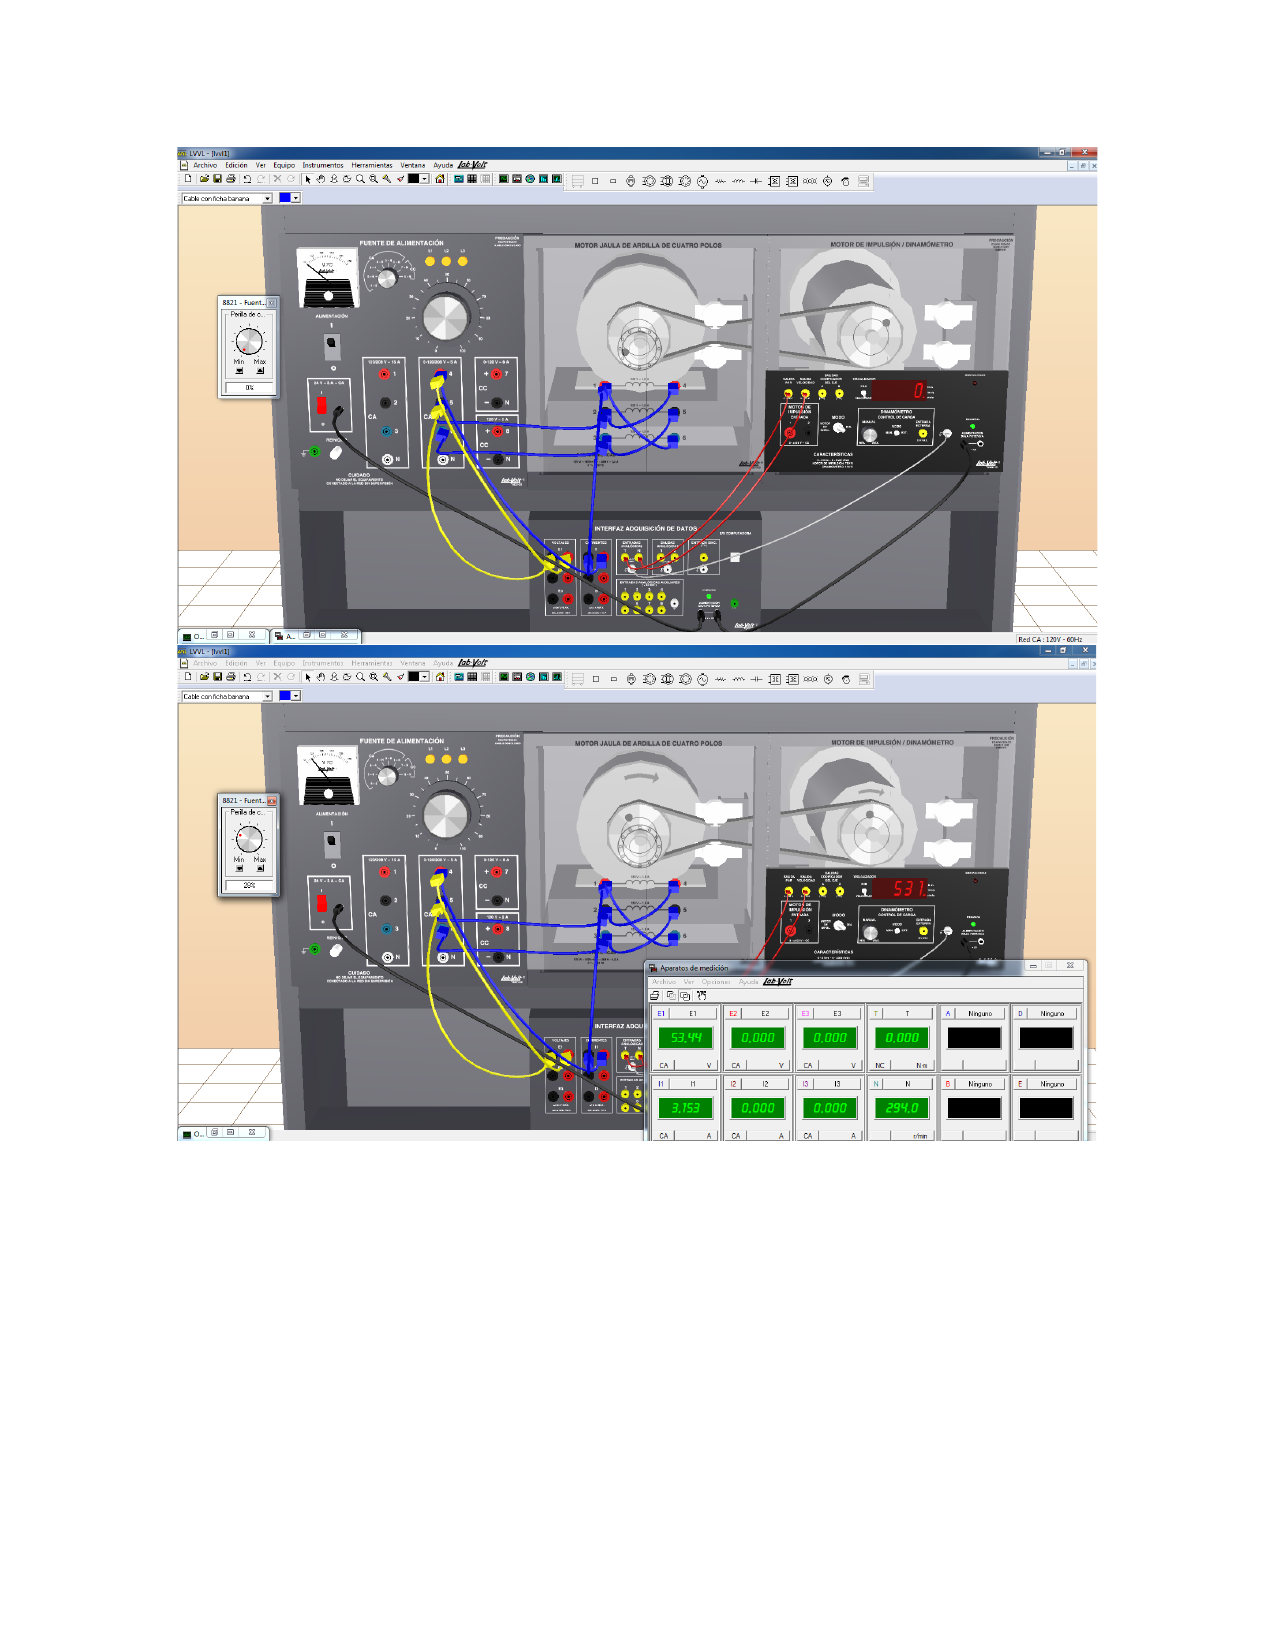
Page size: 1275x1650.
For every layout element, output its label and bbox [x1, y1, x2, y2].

picture [177, 645, 1097, 1141]
picture [177, 147, 1098, 644]
